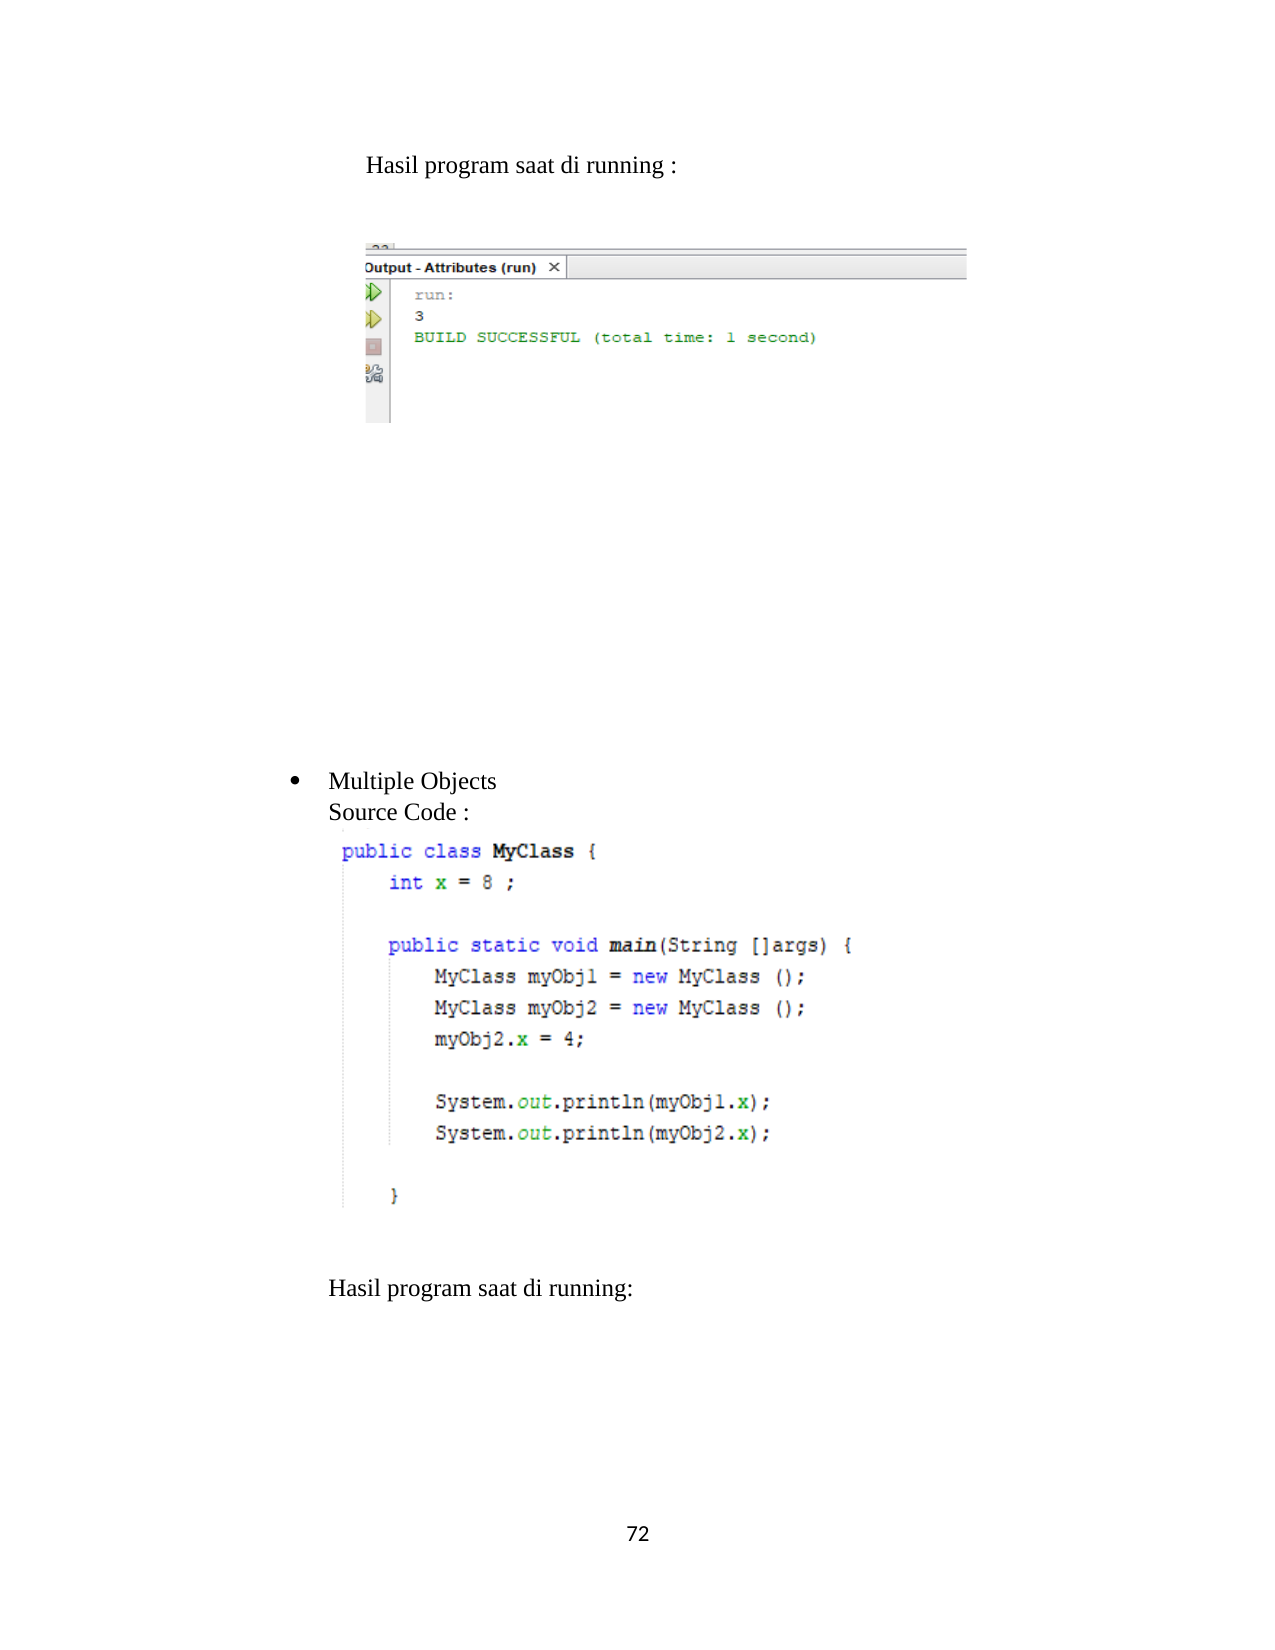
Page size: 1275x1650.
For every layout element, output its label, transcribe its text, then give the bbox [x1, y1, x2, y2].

list Multiple Objects [291, 766, 1125, 795]
picture [328, 828, 879, 1241]
list Hasil program saat di running : [366, 150, 1125, 179]
list Hasil program saat di running: [328, 1273, 1125, 1302]
picture [365, 243, 967, 423]
list Source Code : [328, 797, 1125, 826]
